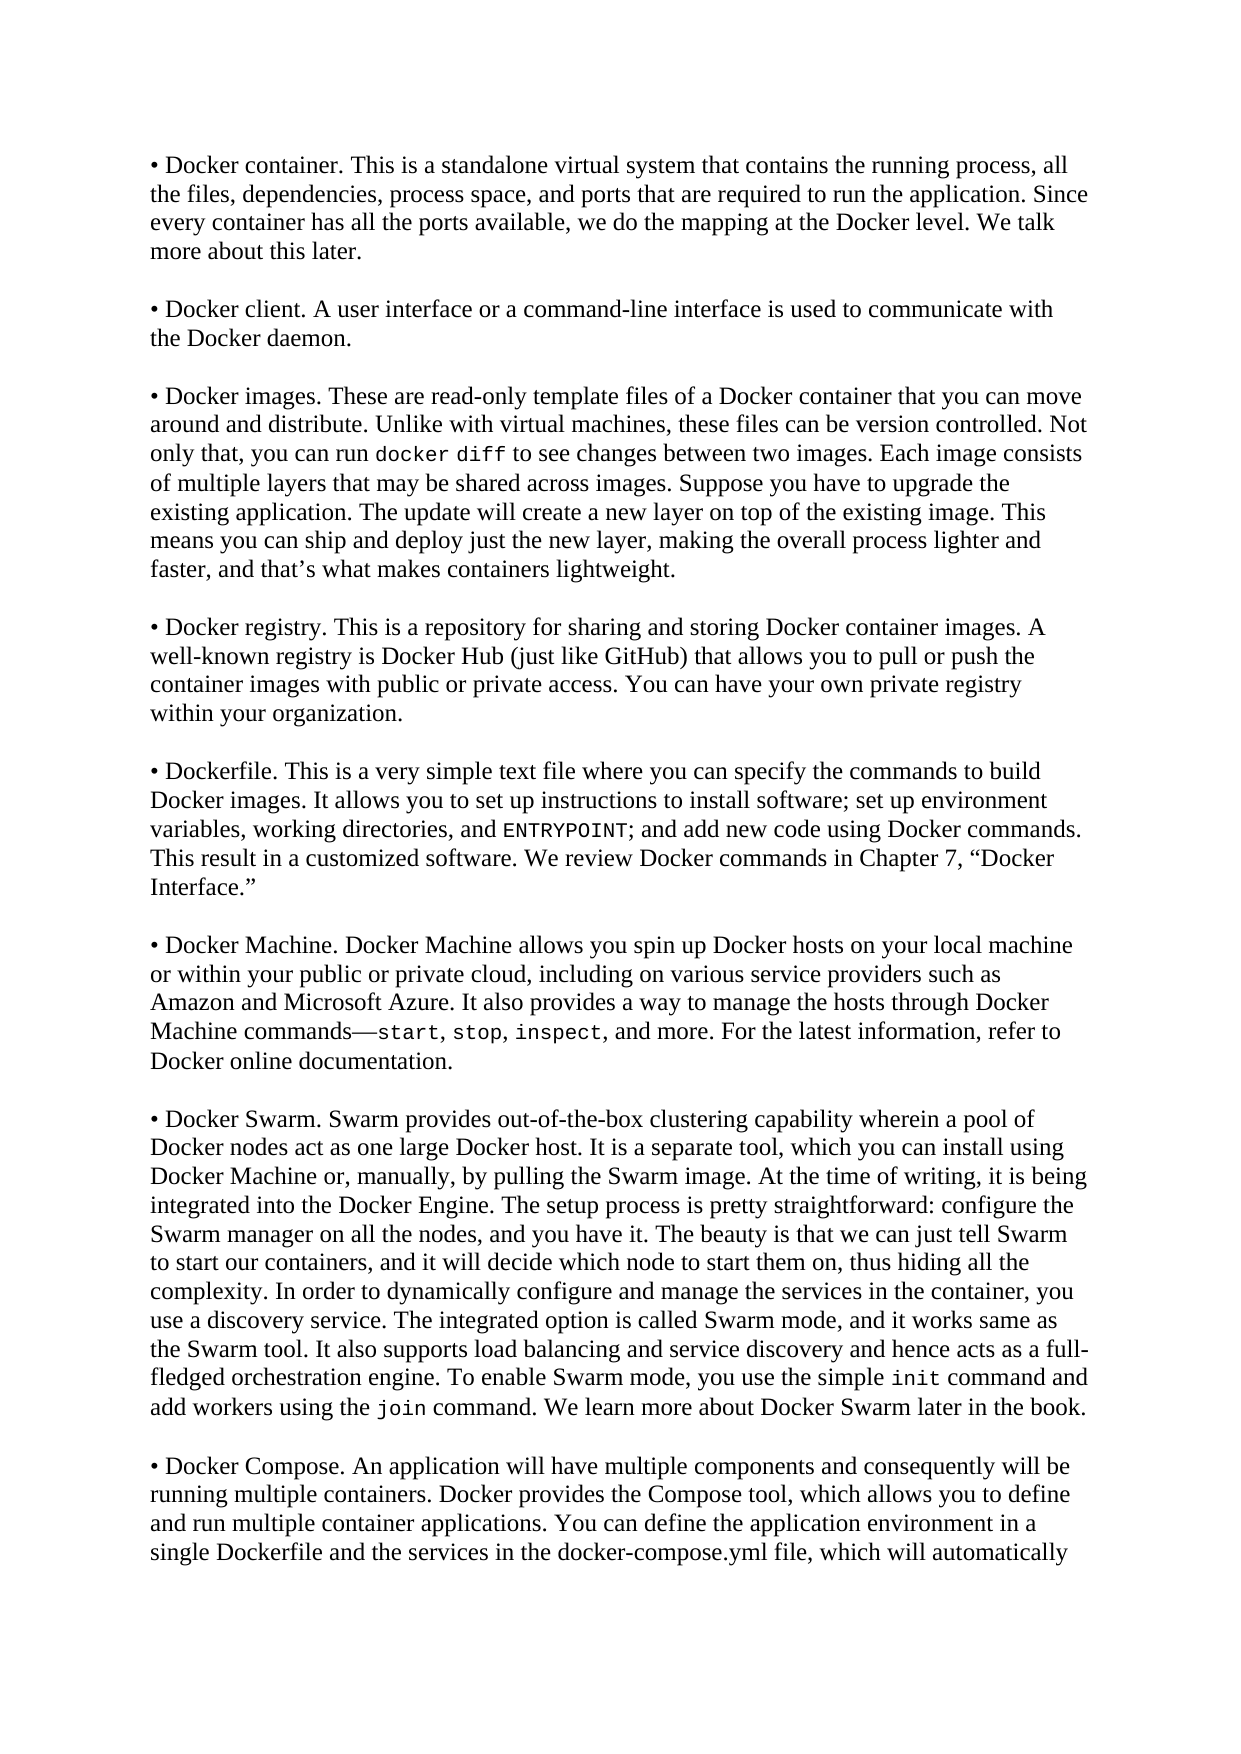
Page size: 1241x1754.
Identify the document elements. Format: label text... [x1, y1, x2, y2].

text • Docker images. These are read-only template files of a Docker container that you can move around and distribute. Unlike with virtual machines, these files can be version controlled. Not only that, you can run docker diff to see changes between two images. Each image consists of multiple layers that may be shared across images. Suppose you have to upgrade the existing application. The update will create a new layer on top of the existing image. This means you can ship and deploy just the new layer, making the overall process lighter and faster, and that’s what makes containers lightweight. [150, 381, 1090, 583]
text • Docker Machine. Docker Machine allows you spin up Docker hosts on your local machine or within your public or private cloud, including on various service providers such as Amazon and Microsoft Azure. It also provides a way to manage the hosts through Docker Machine commands—start, stop, inspect, and more. For the latest information, refer to Docker online documentation. [150, 930, 1090, 1074]
text • Docker container. This is a standalone virtual system that contains the running process, all the files, dependencies, process space, and ports that are required to run the application. Since every container has all the ports available, we do the mapping at the Docker level. We talk more about this later. [150, 150, 1090, 265]
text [150, 1451, 1090, 1566]
text • Dockerfile. This is a very simple text file where you can specify the commands to build Docker images. It allows you to set up instructions to install software; set up environment variables, working directories, and ENTRYPOINT; and add new code using Docker commands. This result in a customized software. We review Docker commands in Chapter 7, “Docker Interface.” [150, 756, 1090, 901]
text • Docker registry. This is a repository for sharing and storing Docker container images. A well-known registry is Docker Hub (just like GitHub) that allows you to pull or push the container images with public or private access. You can have your own private registry within your organization. [150, 612, 1090, 727]
text • Docker client. A user interface or a command-line interface is used to communicate with the Docker daemon. [150, 294, 1090, 352]
text • Docker Swarm. Swarm provides out-of-the-box clustering capability wherein a pool of Docker nodes act as one large Docker host. It is a separate tool, which you can install using Docker Machine or, manually, by pulling the Swarm image. At the time of writing, it is being integrated into the Docker Engine. The setup process is pretty straightforward: configure the Swarm manager on all the nodes, and you have it. The beauty is that we can just tell Swarm to start our containers, and it will decide which node to start them on, thus hiding all the complexity. In order to dynamically configure and manage the services in the container, you use a discovery service. The integrated option is called Swarm mode, and it works same as the Swarm tool. It also supports load balancing and service discovery and hence acts as a full-fledged orchestration engine. To enable Swarm mode, you use the simple init command and add workers using the join command. We learn more about Docker Swarm later in the book. [150, 1104, 1090, 1422]
